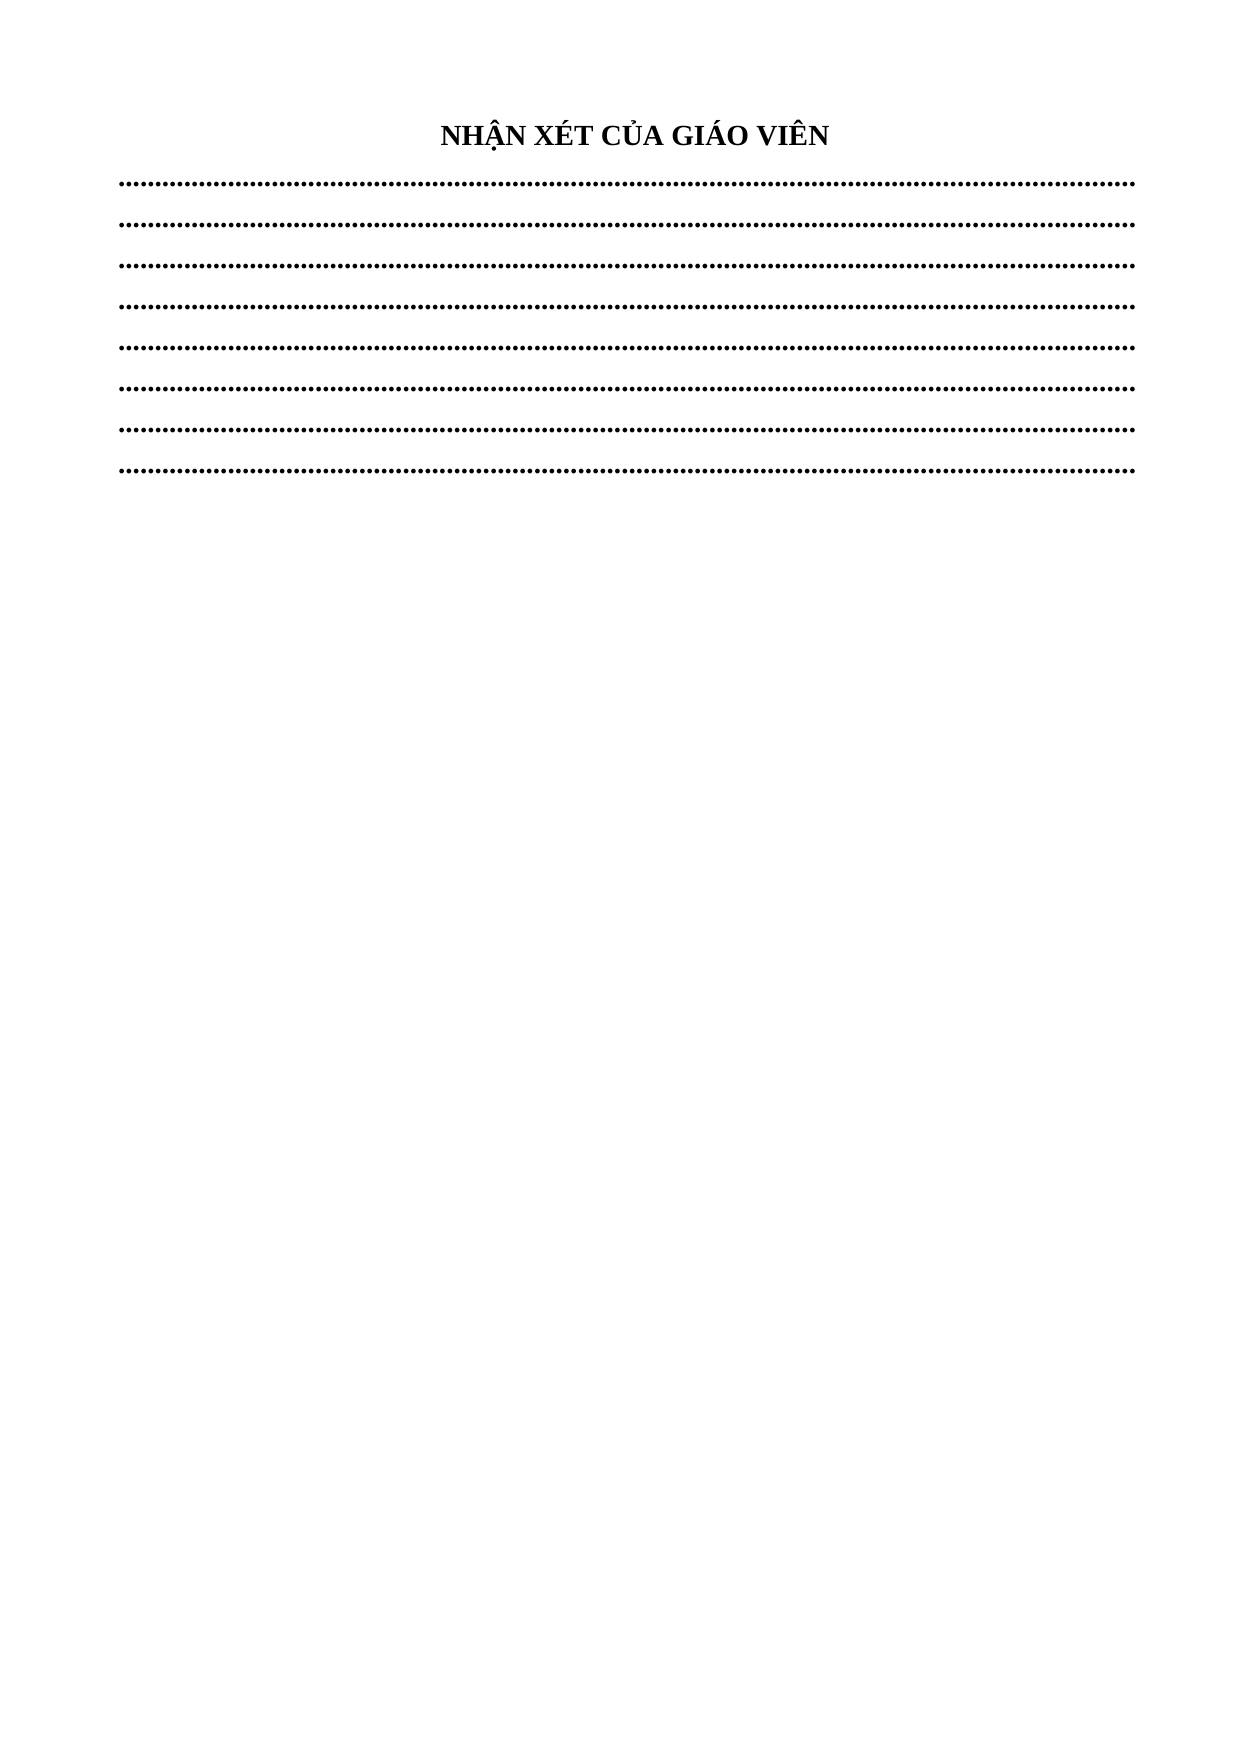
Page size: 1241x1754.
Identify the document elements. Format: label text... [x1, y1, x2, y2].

text NHẬN XÉT CỦA GIÁO VIÊN [118, 118, 1152, 152]
